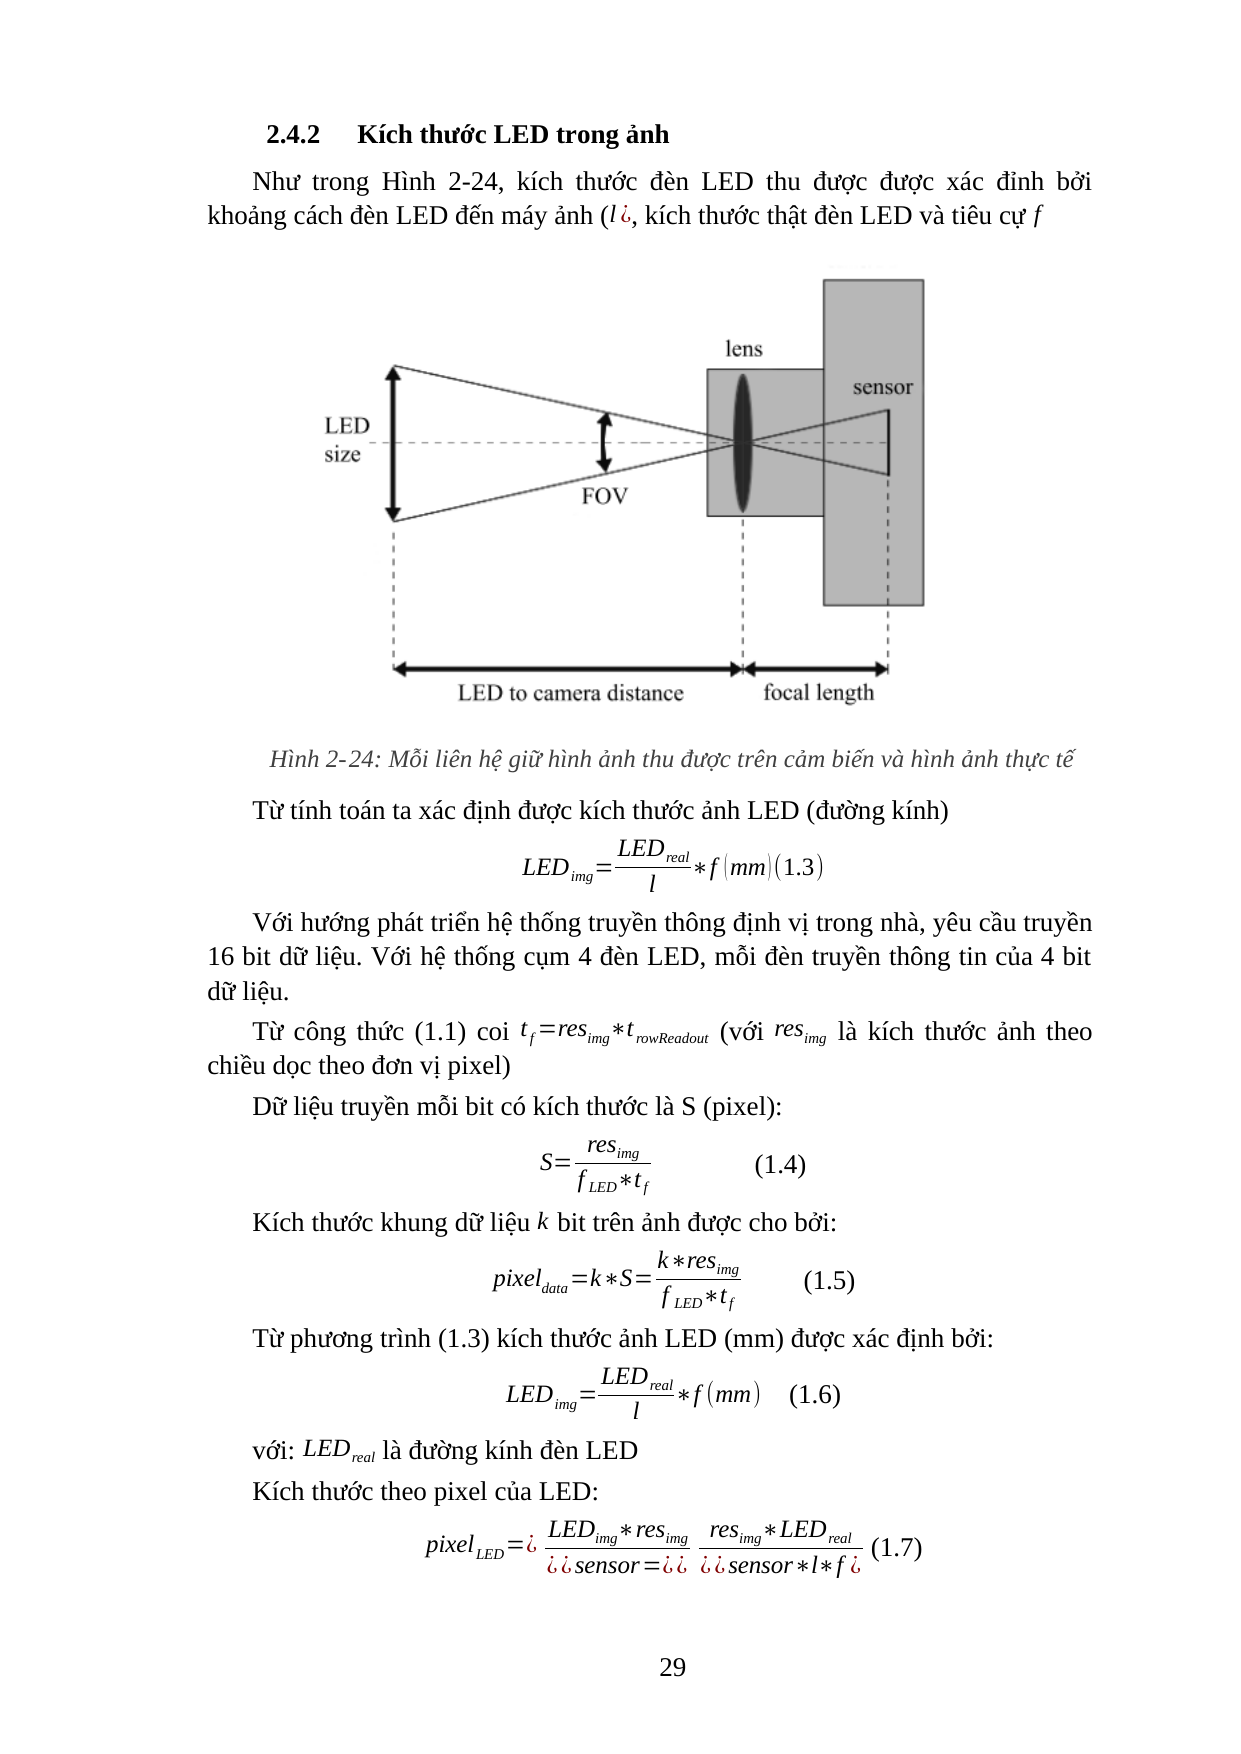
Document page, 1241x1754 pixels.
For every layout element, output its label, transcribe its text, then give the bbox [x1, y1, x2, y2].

text Từ phương trình (1.3) kích thước ảnh LED (mm) được xác định bởi: [207, 1322, 1093, 1353]
text (1.5) [207, 1246, 1093, 1313]
text Dữ liệu truyền mỗi bit có kích thước là S (pixel): [207, 1090, 1093, 1121]
text với: là đường kính đèn LED [207, 1434, 1093, 1466]
text (1.4) [207, 1130, 1093, 1197]
text Từ công thức (1.1) coi (với là kích thước ảnh theo chiều dọc theo đơn vị pixel) [207, 1015, 1093, 1081]
text (1.7) [207, 1515, 1093, 1578]
text Với hướng phát triển hệ thống truyền thông định vị trong nhà, yêu cầu truyền 16 bit dữ liệu. Với hệ thống cụm 4 đèn LED, mỗi đèn truyền thông tin của 4 bit dữ liệu. [207, 906, 1093, 1006]
subtitle Kích thước LED trong ảnh [266, 118, 1093, 150]
picture [292, 239, 1053, 735]
text (1.6) [207, 1362, 1093, 1425]
text Kích thước khung dữ liệu bit trên ảnh được cho bởi: [207, 1206, 1093, 1237]
text Kích thước theo pixel của LED: [207, 1475, 1093, 1506]
text Từ tính toán ta xác định được kích thước ảnh LED (đường kính) [207, 794, 1093, 825]
